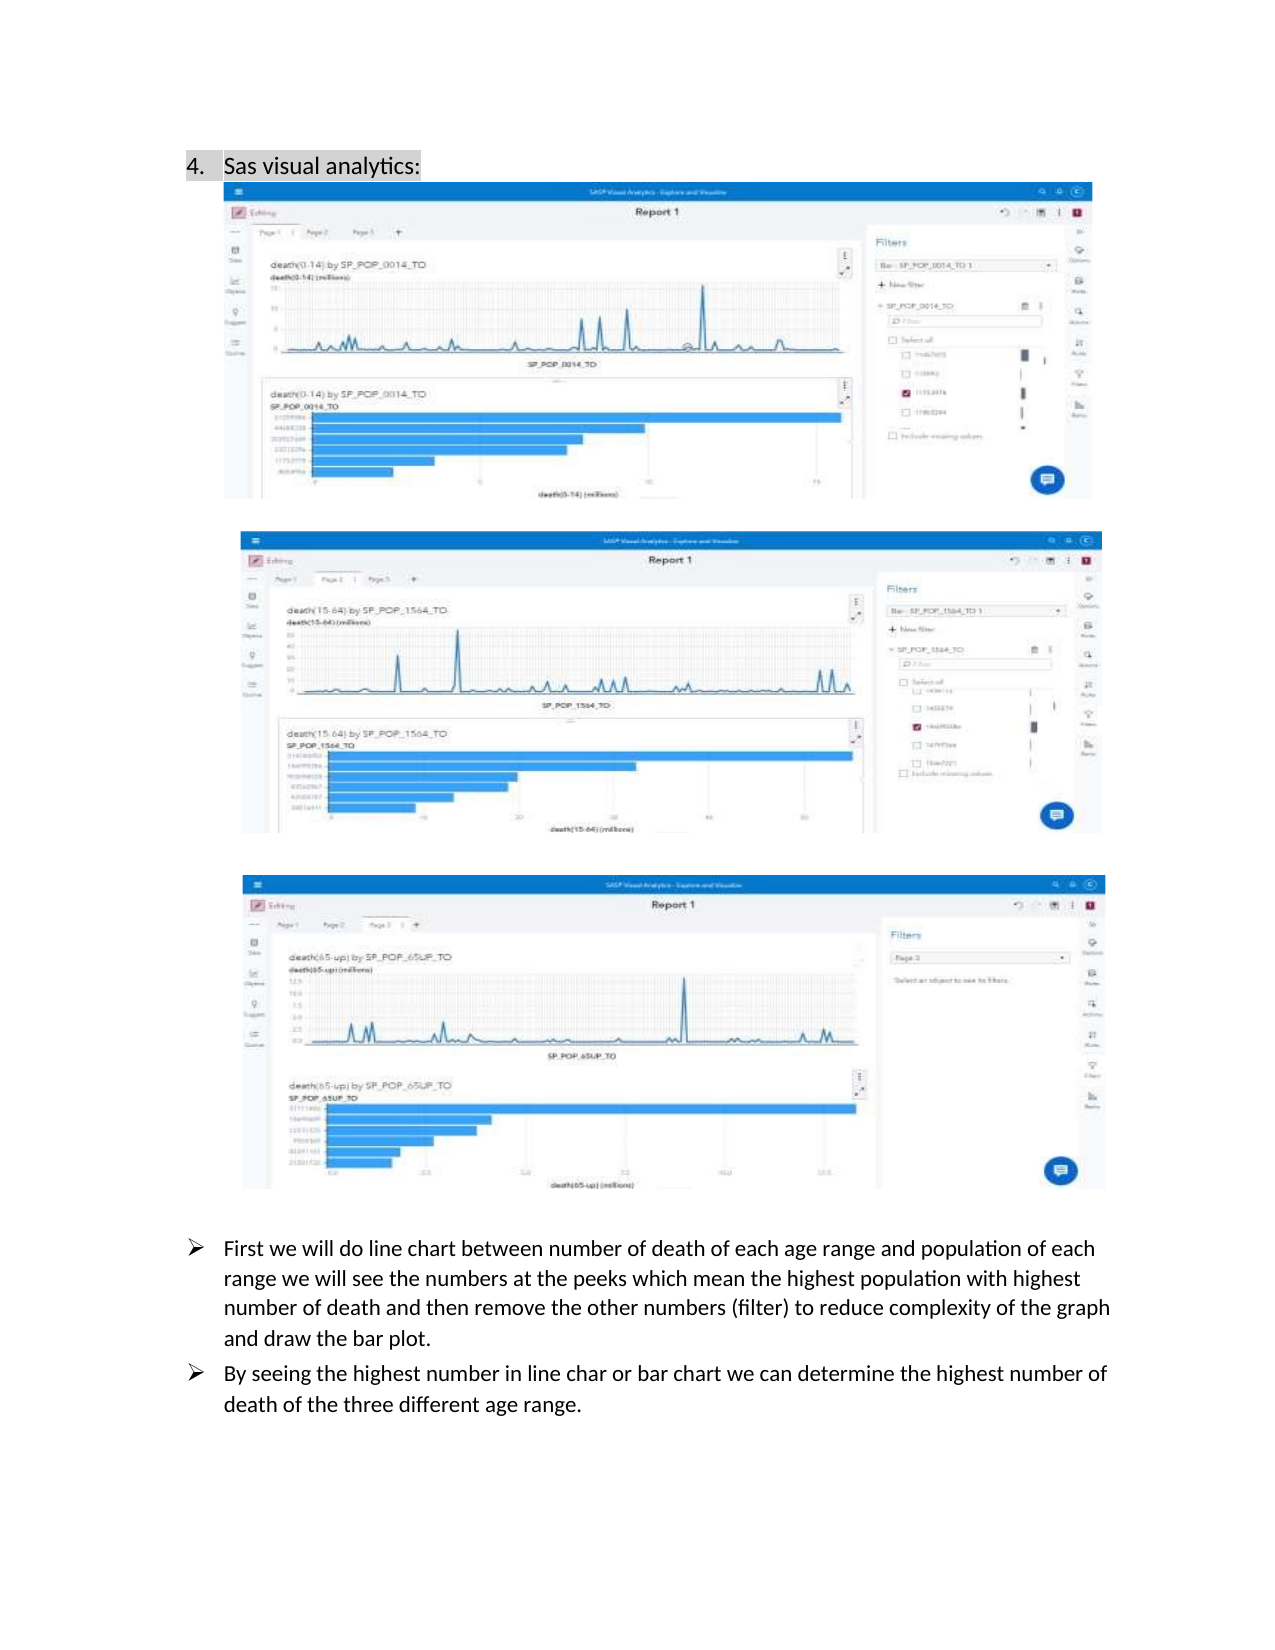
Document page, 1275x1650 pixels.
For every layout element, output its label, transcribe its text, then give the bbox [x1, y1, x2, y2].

picture [242, 875, 1106, 1189]
list First we will do line chart between number of death of each age range and population of each range we will see the numbers at the peeks which mean the highest population with highest number of death and then remove the other numbers (filter) to reduce complexity of the graph and draw the bar plot. [186, 1234, 1125, 1353]
list By seeing the highest number in line char or bar chart we can determine the highest number of death of the three different age range. [186, 1359, 1125, 1419]
picture [240, 531, 1102, 833]
picture [223, 182, 1093, 499]
